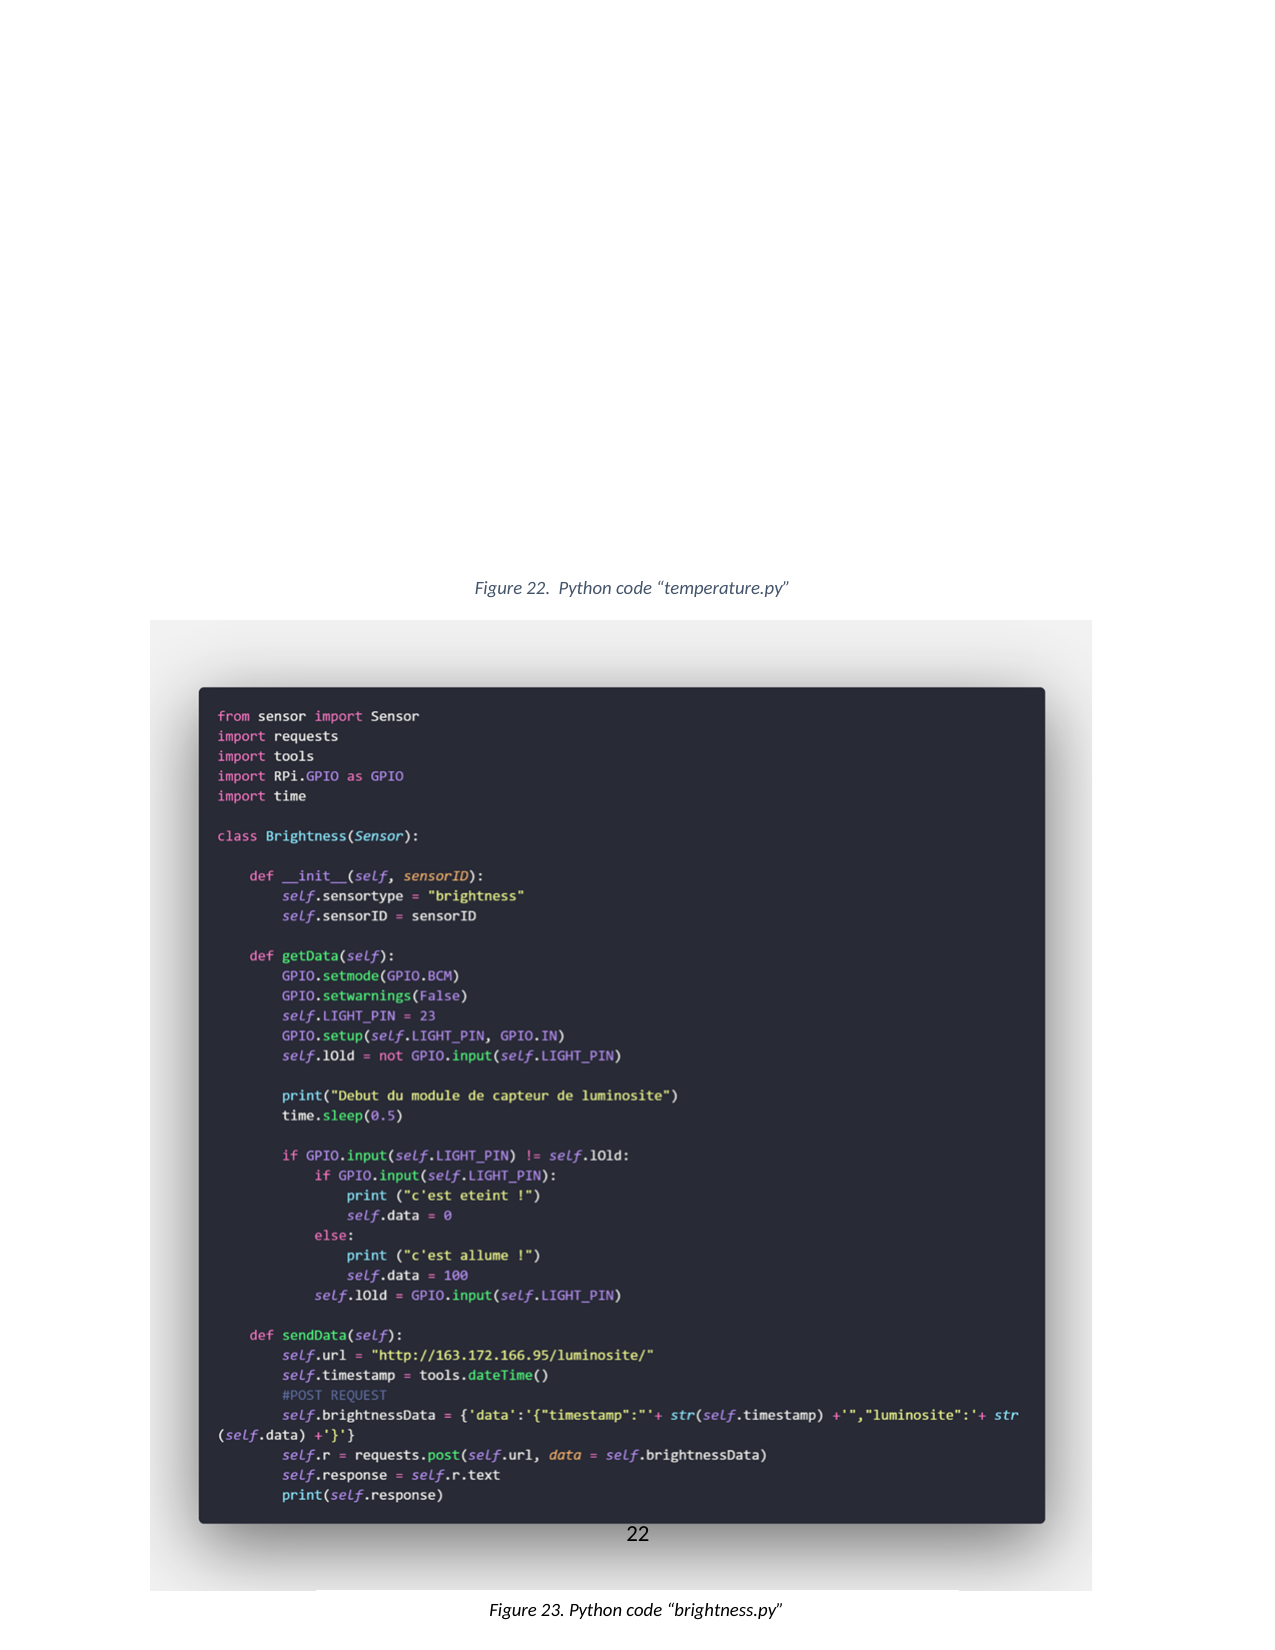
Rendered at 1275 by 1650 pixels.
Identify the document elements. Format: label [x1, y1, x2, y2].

picture [150, 620, 1093, 1591]
